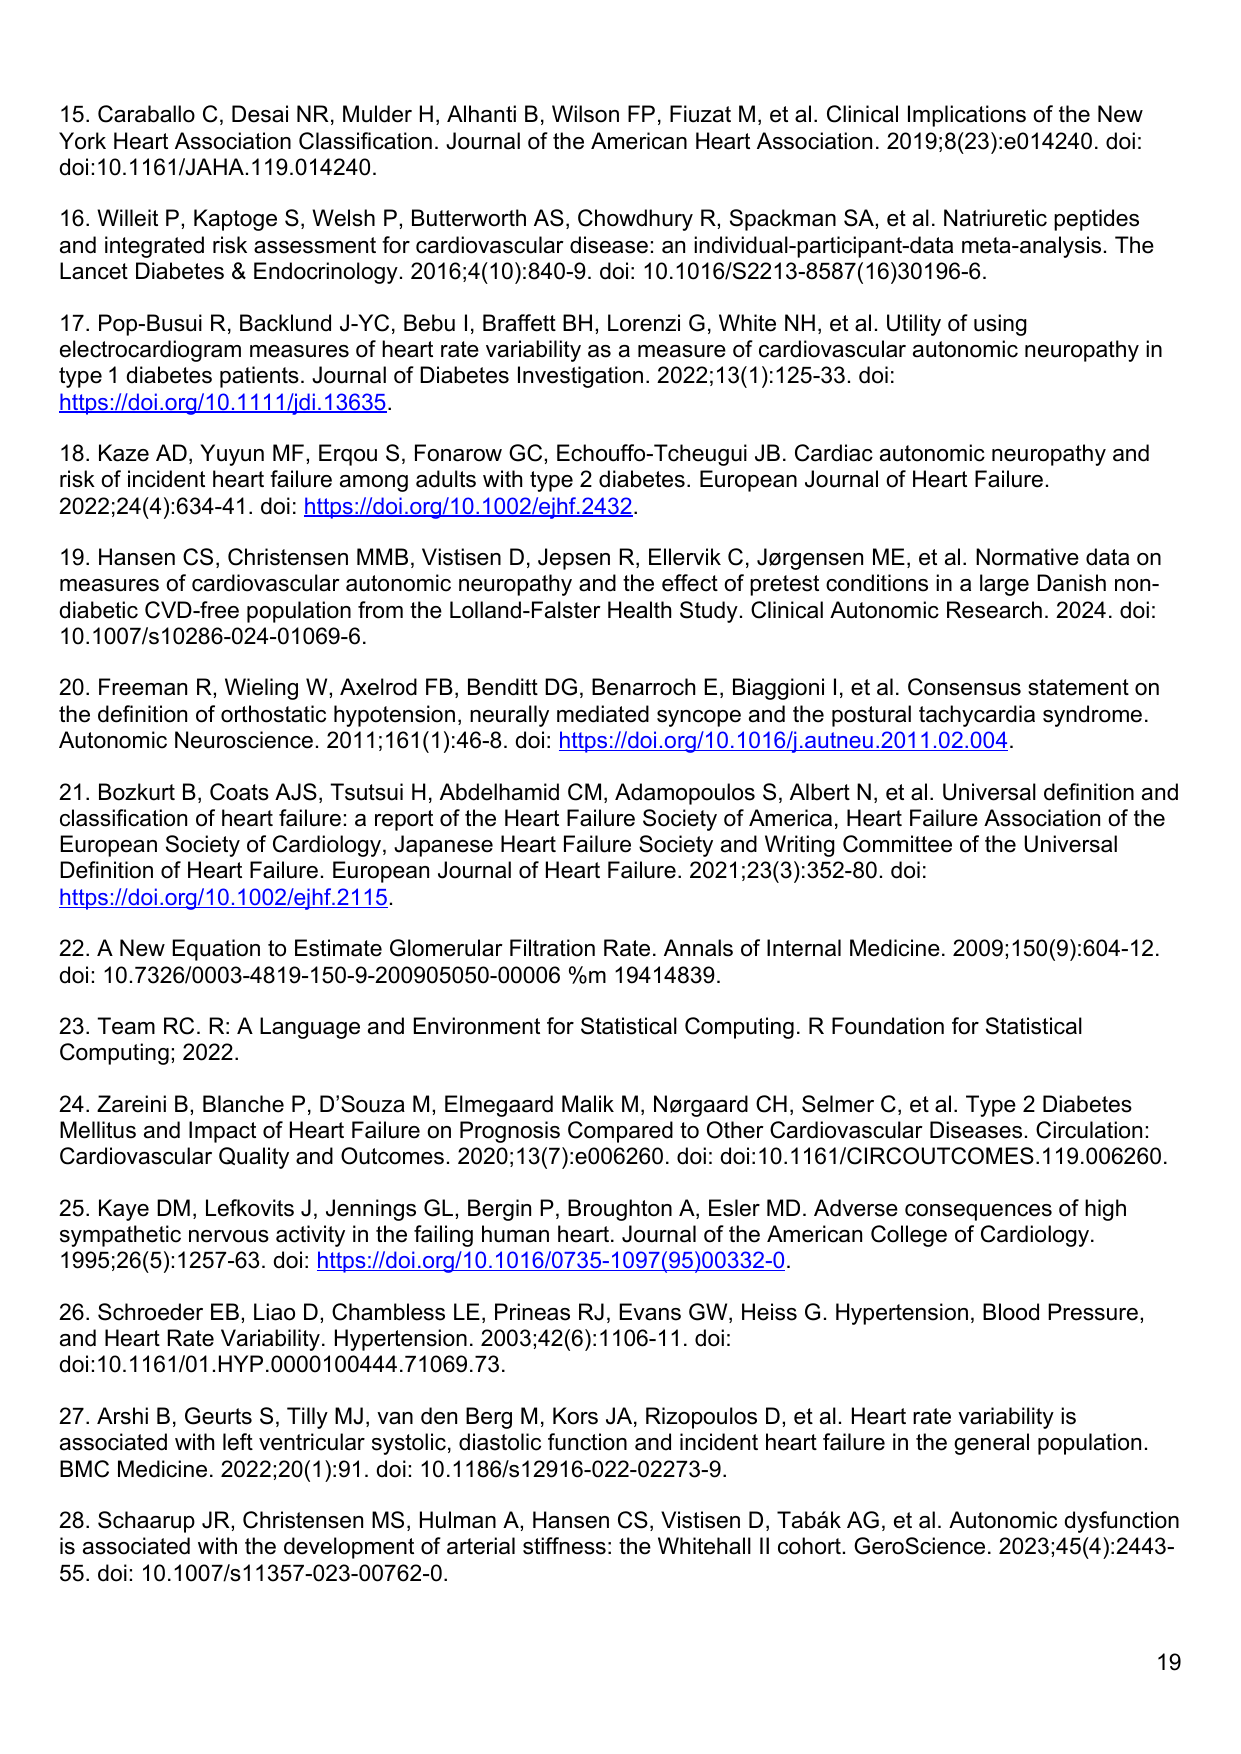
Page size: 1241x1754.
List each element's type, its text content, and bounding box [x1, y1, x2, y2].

text 27. Arshi B, Geurts S, Tilly MJ, van den Berg M, Kors JA, Rizopoulos D, et al. Heart rate variability is associated with left ventricular systolic, diastolic function and incident heart failure in the general population. BMC Medicine. 2022;20(1):91. doi: 10.1186/s12916-022-02273-9. [59, 1403, 1181, 1482]
text 18. Kaze AD, Yuyun MF, Erqou S, Fonarow GC, Echouffo-Tcheugui JB. Cardiac autonomic neuropathy and risk of incident heart failure among adults with type 2 diabetes. European Journal of Heart Failure. 2022;24(4):634-41. doi: https://doi.org/10.1002/ejhf.2432. [59, 440, 1181, 519]
text 25. Kaye DM, Lefkovits J, Jennings GL, Bergin P, Broughton A, Esler MD. Adverse consequences of high sympathetic nervous activity in the failing human heart. Journal of the American College of Cardiology. 1995;26(5):1257-63. doi: https://doi.org/10.1016/0735-1097(95)00332-0. [59, 1195, 1181, 1274]
text 28. Schaarup JR, Christensen MS, Hulman A, Hansen CS, Vistisen D, Tabák AG, et al. Autonomic dysfunction is associated with the development of arterial stiffness: the Whitehall II cohort. GeroScience. 2023;45(4):2443-55. doi: 10.1007/s11357-023-00762-0. [59, 1507, 1181, 1586]
text 20. Freeman R, Wieling W, Axelrod FB, Benditt DG, Benarroch E, Biaggioni I, et al. Consensus statement on the definition of orthostatic hypotension, neurally mediated syncope and the postural tachycardia syndrome. Autonomic Neuroscience. 2011;161(1):46-8. doi: https://doi.org/10.1016/j.autneu.2011.02.004. [59, 674, 1181, 753]
text 26. Schroeder EB, Liao D, Chambless LE, Prineas RJ, Evans GW, Heiss G. Hypertension, Blood Pressure, and Heart Rate Variability. Hypertension. 2003;42(6):1106-11. doi: doi:10.1161/01.HYP.0000100444.71069.73. [59, 1299, 1181, 1378]
text 21. Bozkurt B, Coats AJS, Tsutsui H, Abdelhamid CM, Adamopoulos S, Albert N, et al. Universal definition and classification of heart failure: a report of the Heart Failure Society of America, Heart Failure Association of the European Society of Cardiology, Japanese Heart Failure Society and Writing Committee of the Universal Definition of Heart Failure. European Journal of Heart Failure. 2021;23(3):352-80. doi: https://doi.org/10.1002/ejhf.2115. [59, 778, 1181, 910]
text 16. Willeit P, Kaptoge S, Welsh P, Butterworth AS, Chowdhury R, Spackman SA, et al. Natriuretic peptides and integrated risk assessment for cardiovascular disease: an individual-participant-data meta-analysis. The Lancet Diabetes & Endocrinology. 2016;4(10):840-9. doi: 10.1016/S2213-8587(16)30196-6. [59, 205, 1181, 284]
text 15. Caraballo C, Desai NR, Mulder H, Alhanti B, Wilson FP, Fiuzat M, et al. Clinical Implications of the New York Heart Association Classification. Journal of the American Heart Association. 2019;8(23):e014240. doi: doi:10.1161/JAHA.119.014240. [59, 101, 1181, 180]
text 22. A New Equation to Estimate Glomerular Filtration Rate. Annals of Internal Medicine. 2009;150(9):604-12. doi: 10.7326/0003-4819-150-9-200905050-00006 %m 19414839. [59, 935, 1181, 988]
text 23. Team RC. R: A Language and Environment for Statistical Computing. R Foundation for Statistical Computing; 2022. [59, 1013, 1181, 1066]
text 19. Hansen CS, Christensen MMB, Vistisen D, Jepsen R, Ellervik C, Jørgensen ME, et al. Normative data on measures of cardiovascular autonomic neuropathy and the effect of pretest conditions in a large Danish non-diabetic CVD-free population from the Lolland-Falster Health Study. Clinical Autonomic Research. 2024. doi: 10.1007/s10286-024-01069-6. [59, 544, 1181, 649]
text 17. Pop-Busui R, Backlund J-YC, Bebu I, Braffett BH, Lorenzi G, White NH, et al. Utility of using electrocardiogram measures of heart rate variability as a measure of cardiovascular autonomic neuropathy in type 1 diabetes patients. Journal of Diabetes Investigation. 2022;13(1):125-33. doi: https://doi.org/10.1111/jdi.13635. [59, 309, 1181, 415]
text 24. Zareini B, Blanche P, D’Souza M, Elmegaard Malik M, Nørgaard CH, Selmer C, et al. Type 2 Diabetes Mellitus and Impact of Heart Failure on Prognosis Compared to Other Cardiovascular Diseases. Circulation: Cardiovascular Quality and Outcomes. 2020;13(7):e006260. doi: doi:10.1161/CIRCOUTCOMES.119.006260. [59, 1091, 1181, 1170]
